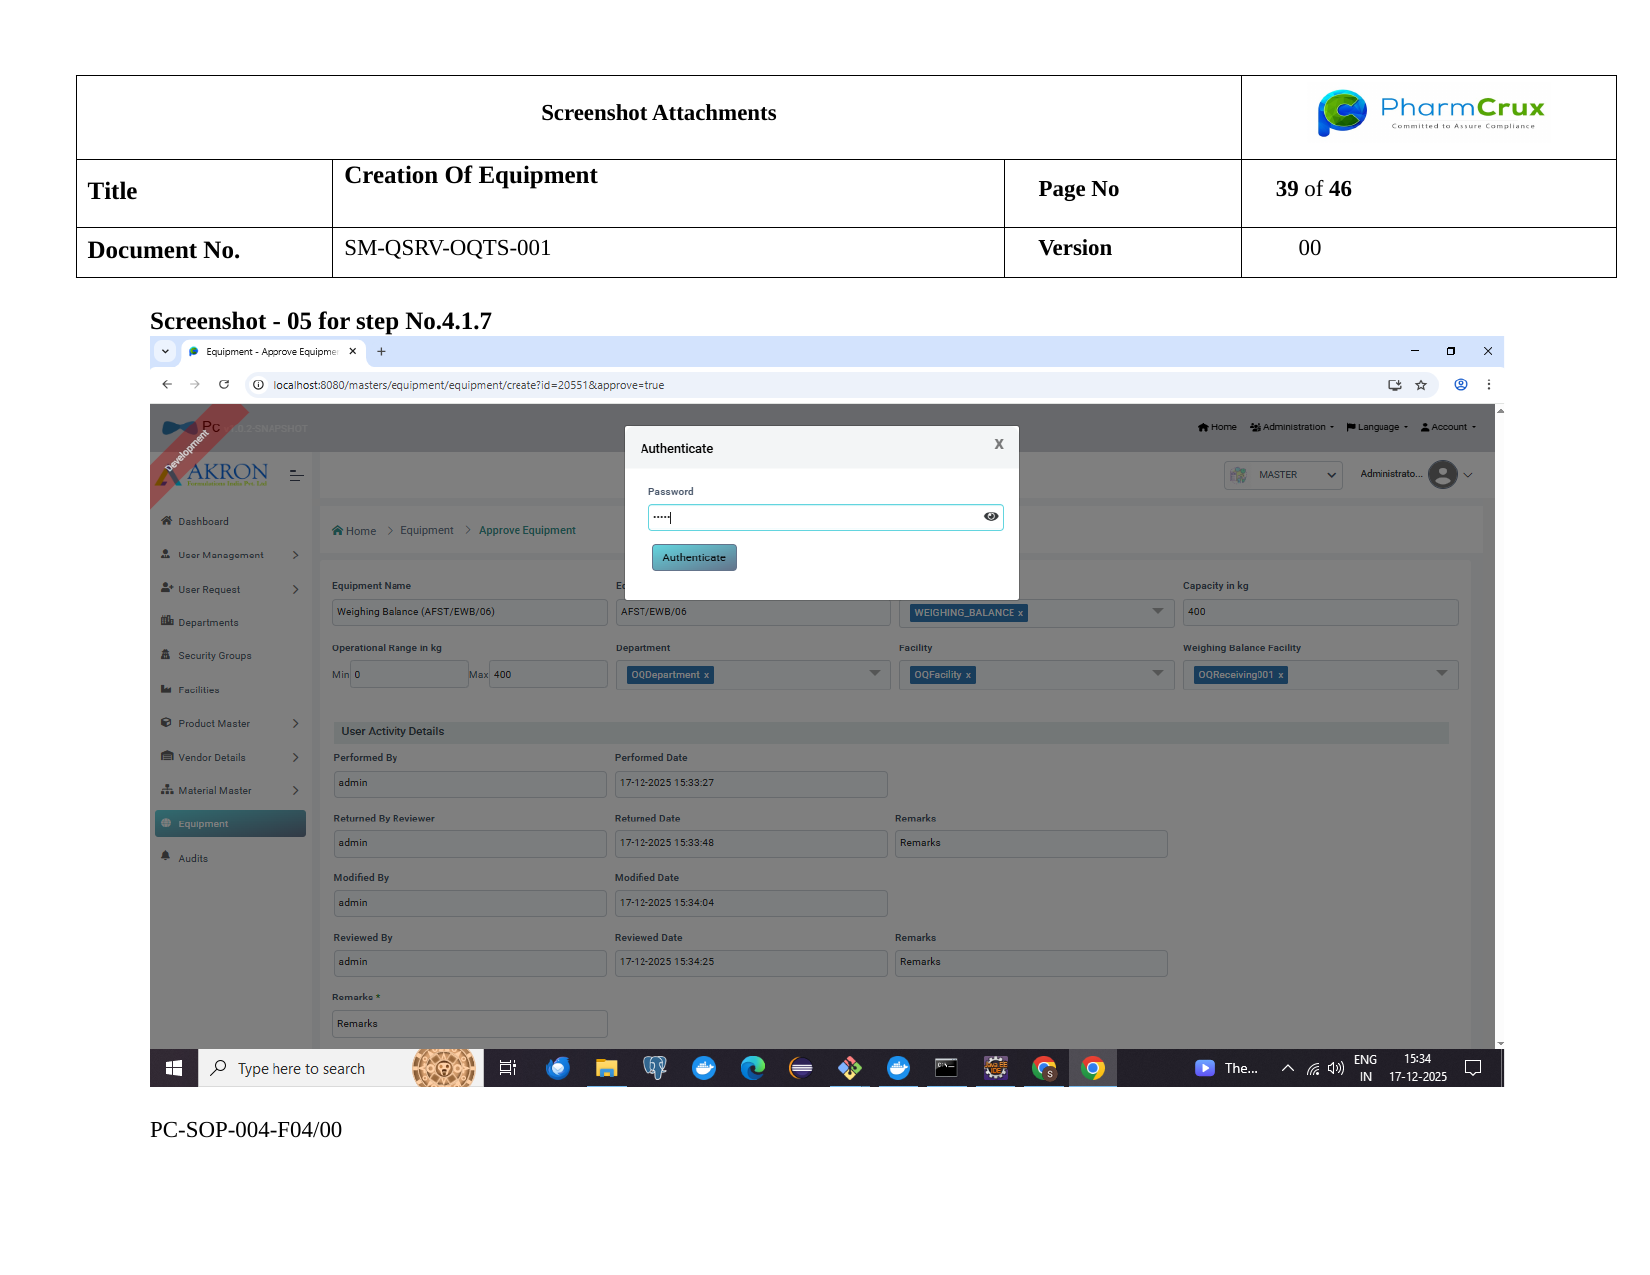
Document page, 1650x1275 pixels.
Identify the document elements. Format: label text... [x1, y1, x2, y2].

picture [1307, 82, 1551, 143]
picture [150, 336, 1505, 1087]
text Screenshot - 05 for step No.4.1.7 [150, 306, 1500, 336]
